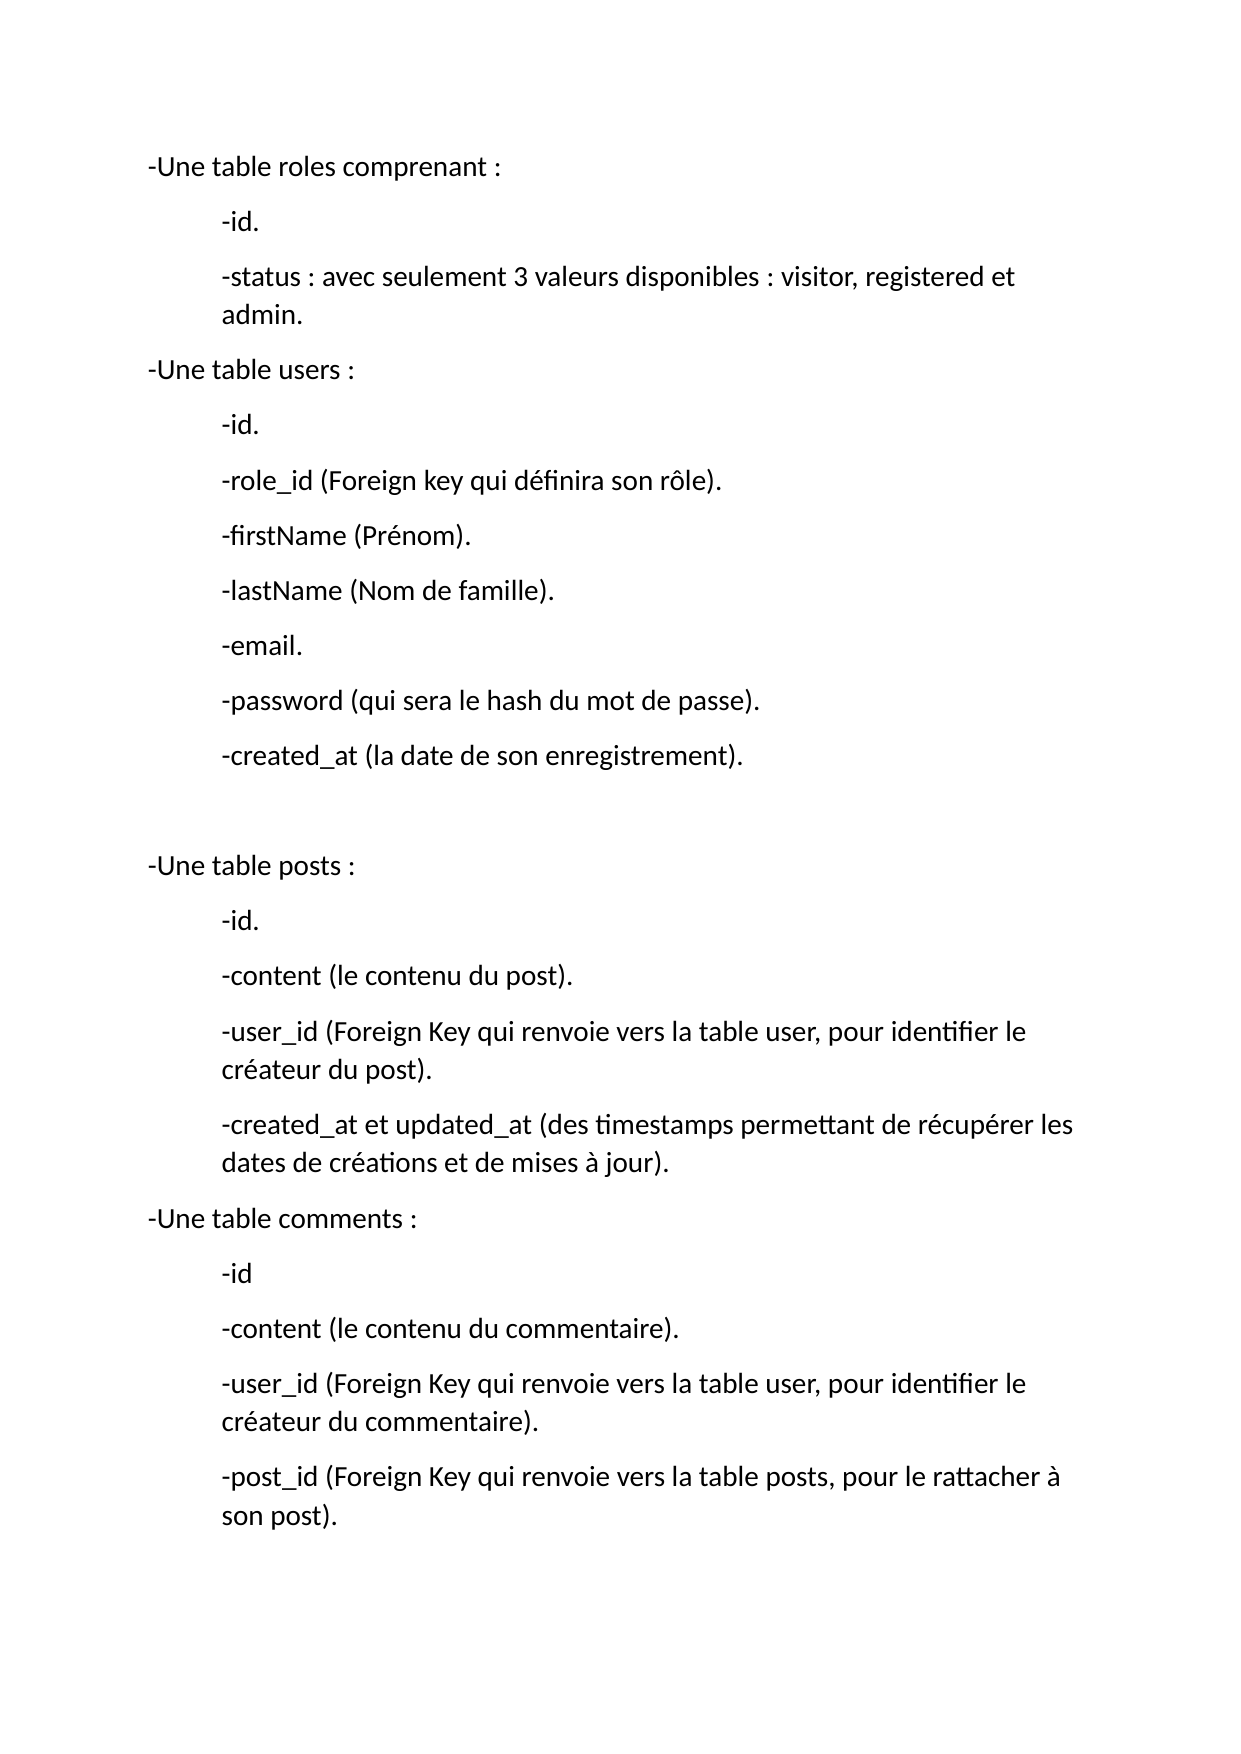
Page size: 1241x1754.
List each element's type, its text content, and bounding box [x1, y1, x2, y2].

text -lastName (Nom de famille). [148, 572, 1093, 607]
text -Une table roles comprenant : [148, 148, 1093, 183]
text -id [148, 1255, 1093, 1290]
text -Une table posts : [148, 847, 1093, 883]
text -created_at (la date de son enregistrement). [148, 737, 1093, 773]
text -user_id (Foreign Key qui renvoie vers la table user, pour identifier le créateur du post). [221, 1013, 1093, 1087]
text -password (qui sera le hash du mot de passe). [148, 682, 1093, 718]
text -Une table comments : [148, 1200, 1093, 1235]
text -role_id (Foreign key qui définira son rôle). [148, 462, 1093, 497]
text -created_at et updated_at (des timestamps permettant de récupérer les dates de créations et de mises à jour). [221, 1106, 1093, 1180]
text -Une table users : [148, 351, 1093, 387]
text -id. [148, 406, 1093, 442]
text -user_id (Foreign Key qui renvoie vers la table user, pour identifier le créateur du commentaire). [221, 1365, 1093, 1439]
text -content (le contenu du post). [148, 957, 1093, 993]
text -id. [148, 902, 1093, 938]
text -post_id (Foreign Key qui renvoie vers la table posts, pour le rattacher à son post). [221, 1458, 1093, 1533]
text -status : avec seulement 3 valeurs disponibles : visitor, registered et admin. [221, 258, 1093, 332]
text -email. [148, 627, 1093, 662]
text -content (le contenu du commentaire). [148, 1310, 1093, 1346]
text -firstName (Prénom). [148, 517, 1093, 552]
text -id. [148, 203, 1093, 238]
